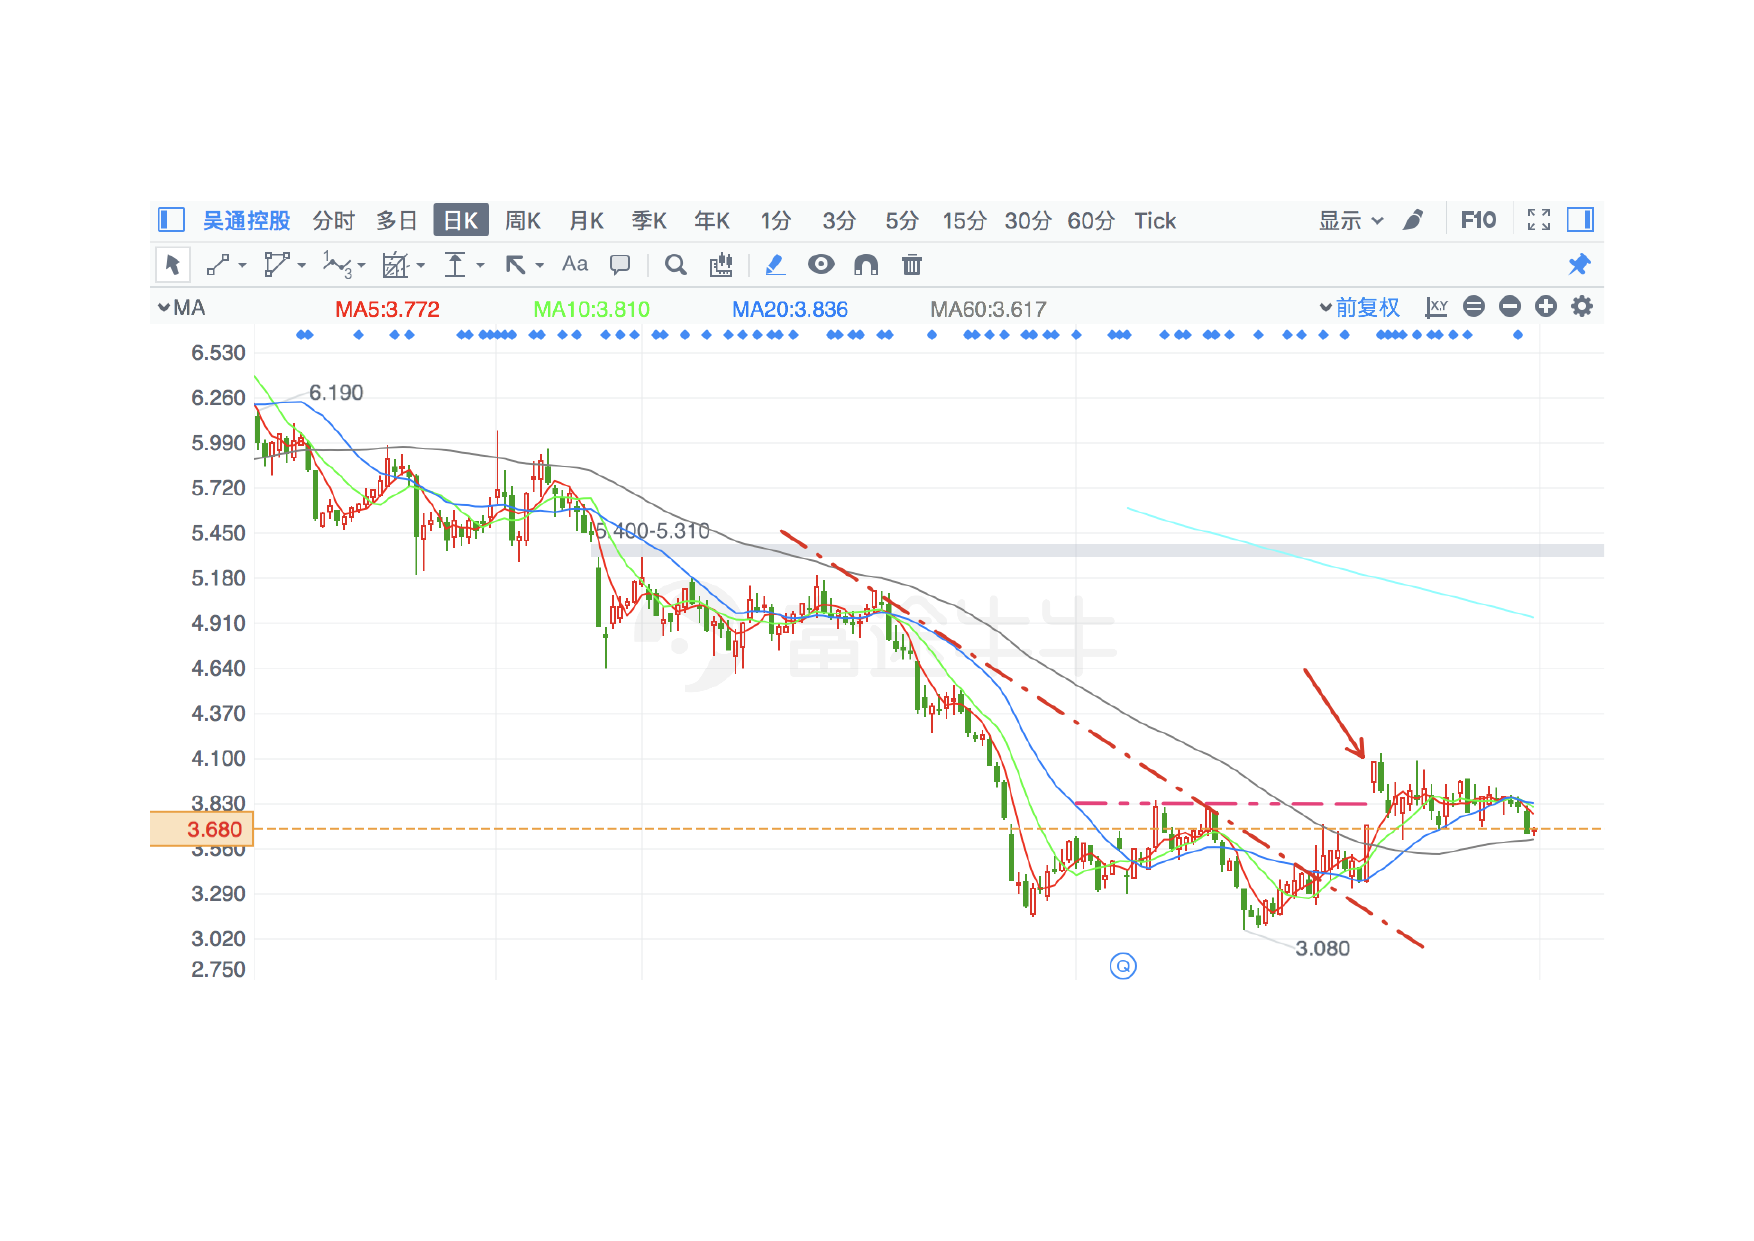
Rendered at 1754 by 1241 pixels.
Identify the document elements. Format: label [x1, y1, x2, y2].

picture [150, 201, 1605, 980]
